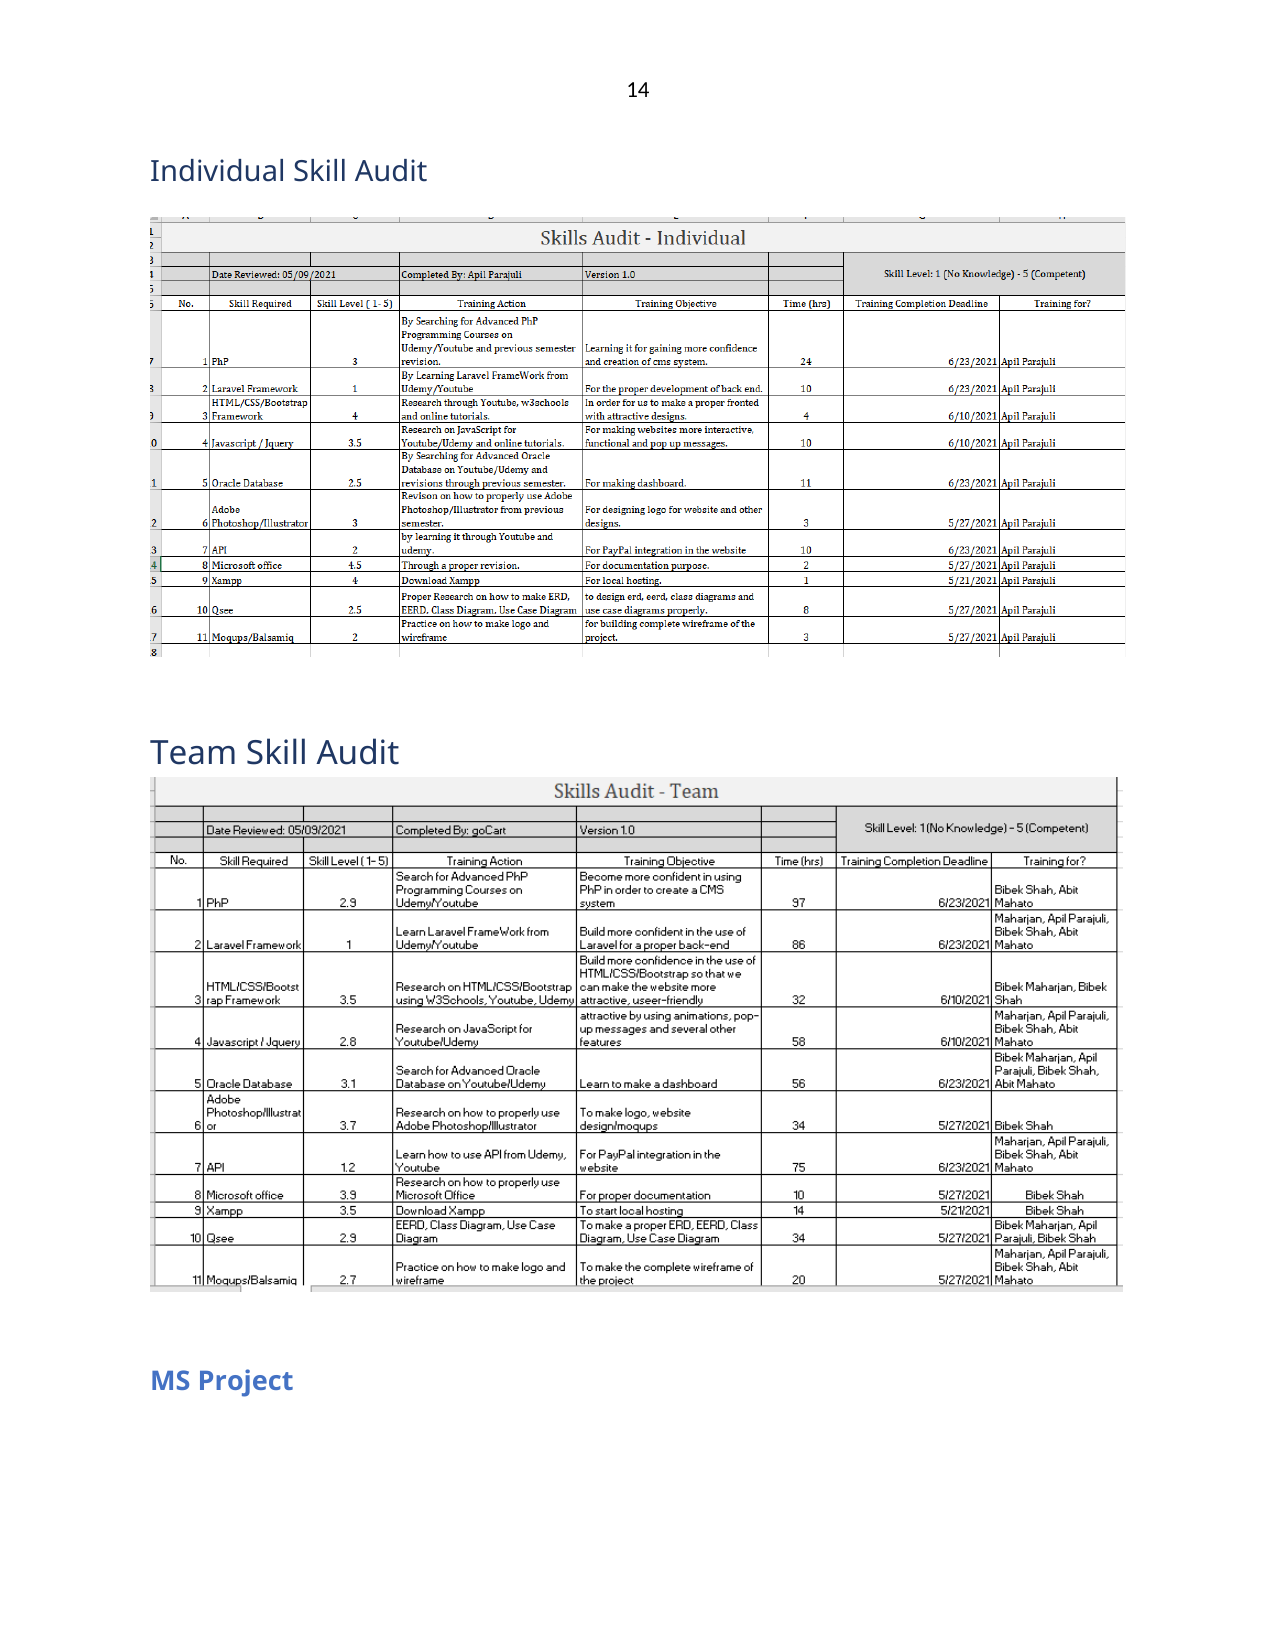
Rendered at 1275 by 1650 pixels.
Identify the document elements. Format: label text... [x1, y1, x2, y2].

subtitle Individual Skill Audit [150, 150, 1125, 190]
subtitle Team Skill Audit [150, 728, 1125, 774]
subtitle MS Project [150, 1361, 1125, 1398]
picture [150, 217, 1125, 657]
picture [150, 777, 1123, 1292]
